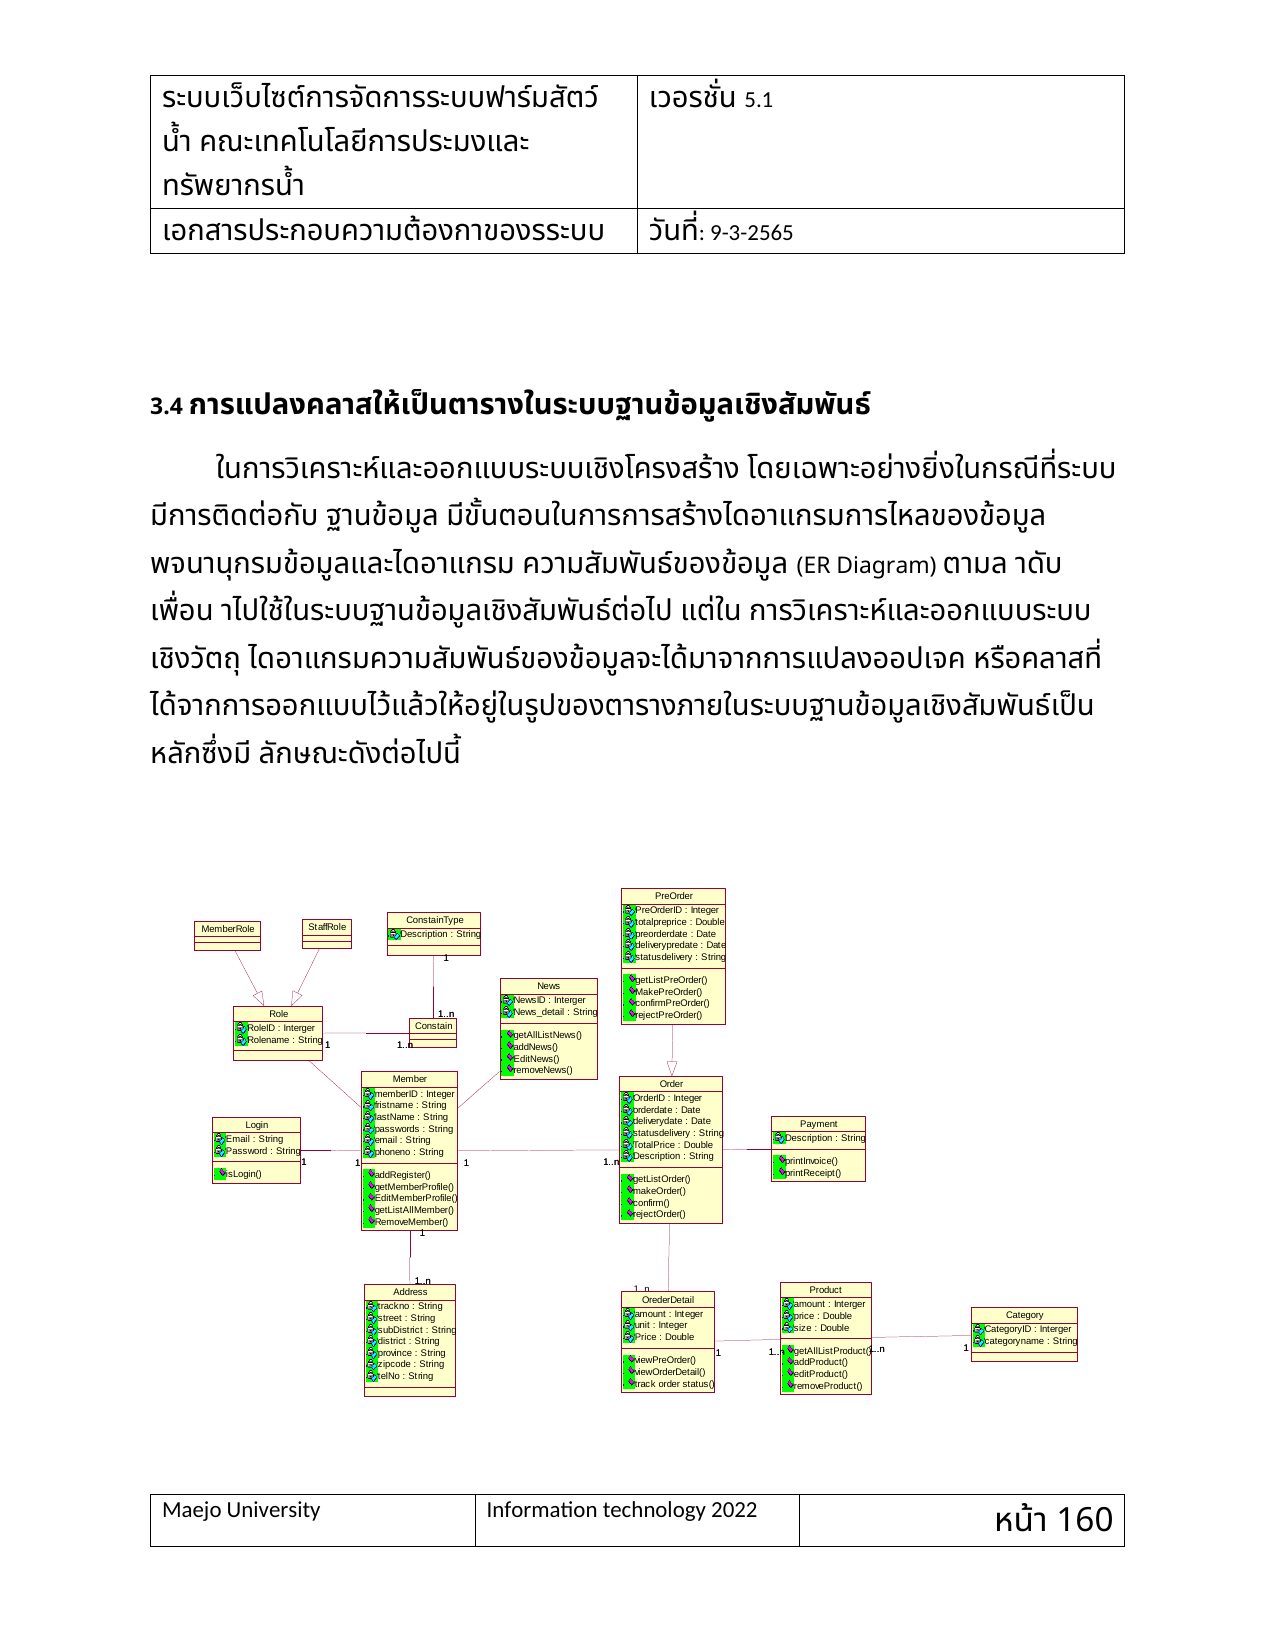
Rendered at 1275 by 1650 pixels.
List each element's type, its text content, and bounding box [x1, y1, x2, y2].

text 3.4 การแปลงคลาสให้เป็นตารางในระบบฐานข้อมูลเชิงสัมพันธ์ [150, 383, 1125, 427]
text ในการวิเคราะห์และออกแบบระบบเชิงโครงสร้าง โดยเฉพาะอย่างยิ่งในกรณีที่ระบบมีการติดต่อกับ ฐานข้อมูล มีขั้นตอนในการการสร้างไดอาแกรมการไหลของข้อมูล พจนานุกรมข้อมูลและไดอาแกรม ความสัมพันธ์ของข้อมูล (ER Diagram) ตามล าดับ เพื่อน าไปใช้ในระบบฐานข้อมูลเชิงสัมพันธ์ต่อไป แต่ใน การวิเคราะห์และออกแบบระบบเชิงวัตถุ ไดอาแกรมความสัมพันธ์ของข้อมูลจะได้มาจากการแปลงออปเจค หรือคลาสที่ได้จากการออกแบบไว้แล้วให้อยู่ในรูปของตารางภายในระบบฐานข้อมูลเชิงสัมพันธ์เป็นหลักซึ่งมี ลักษณะดังต่อไปนี้ [150, 447, 1125, 776]
